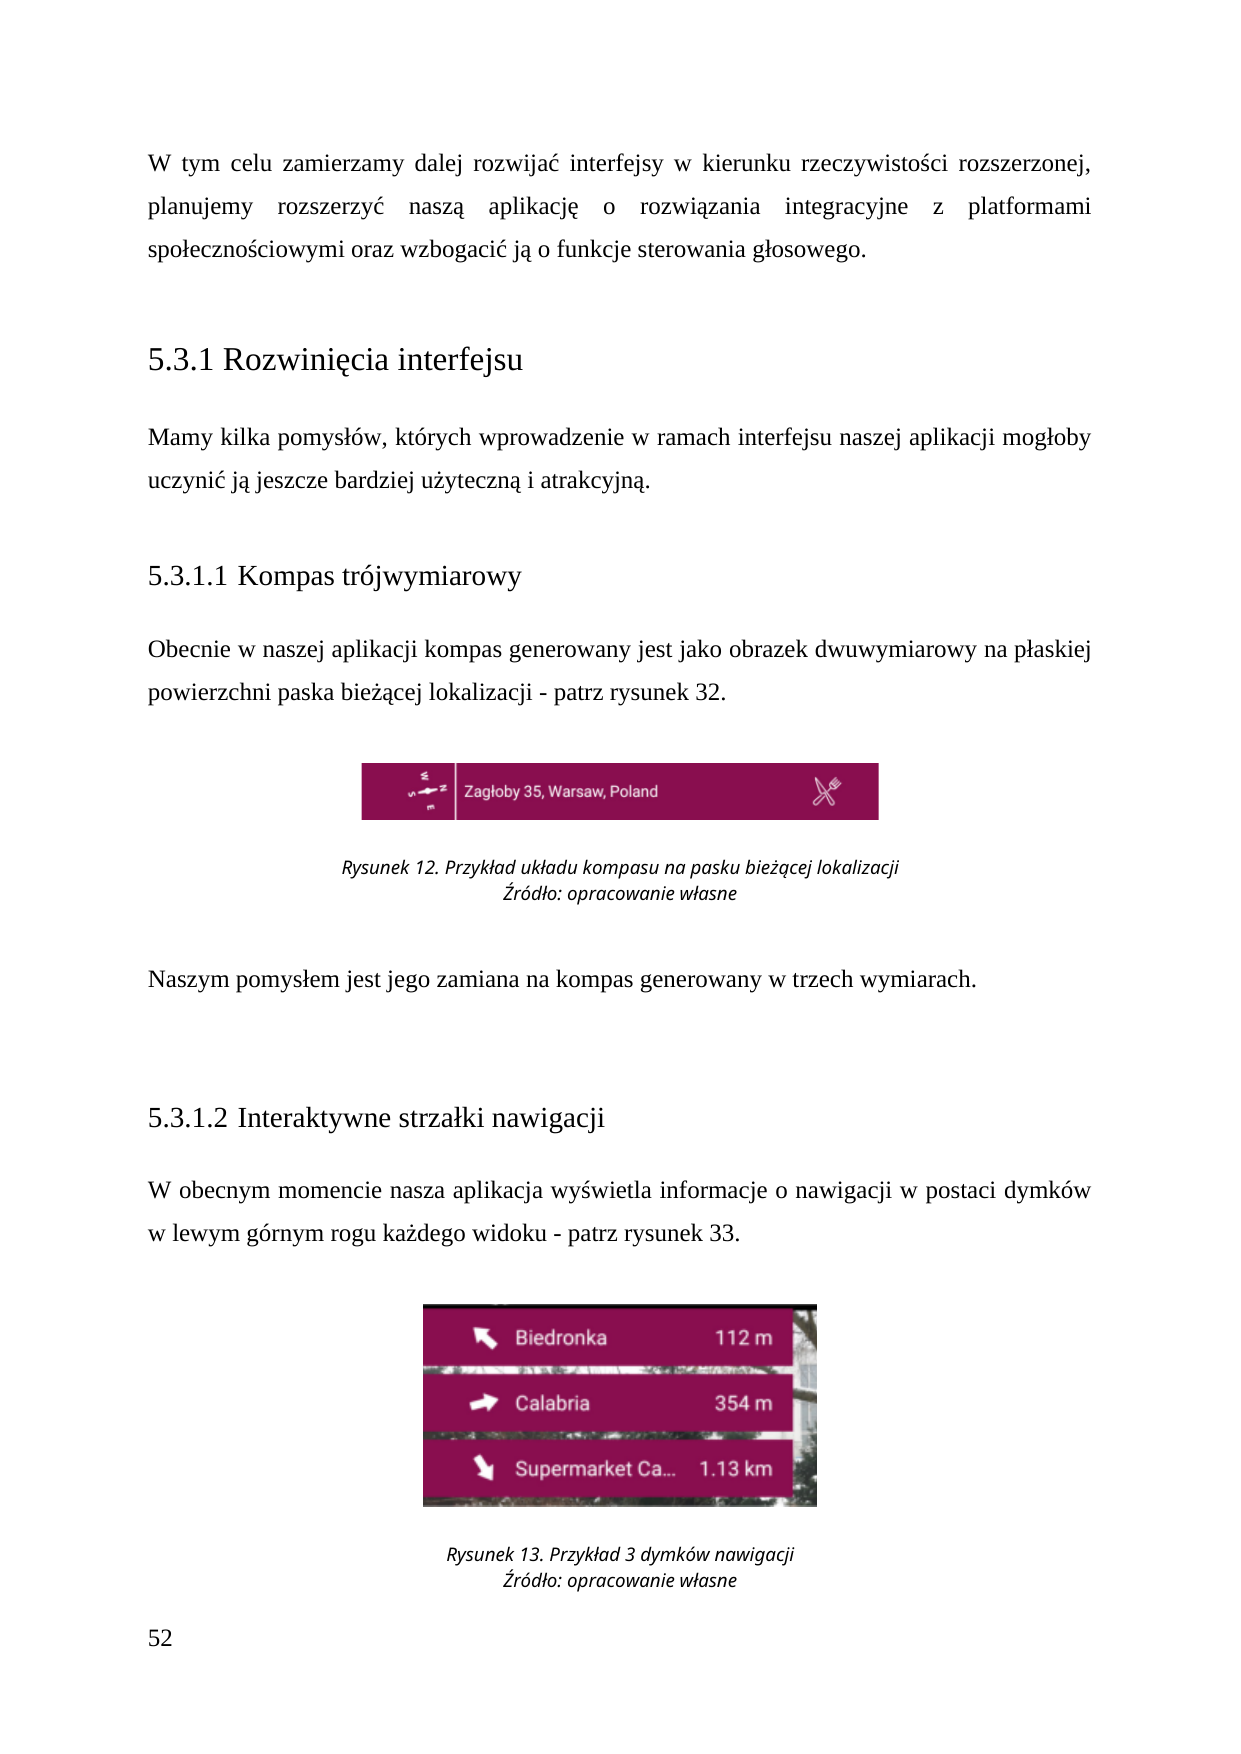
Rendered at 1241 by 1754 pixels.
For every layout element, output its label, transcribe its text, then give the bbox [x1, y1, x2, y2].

subtitle Rozwinięcia interfejsu [148, 339, 1092, 378]
picture [361, 763, 879, 820]
list Obecnie w naszej aplikacji kompas generowany jest jako obrazek dwuwymiarowy na płaskiej powierzchni paska bieżącej lokalizacji - patrz rysunek 32. [148, 634, 1092, 706]
text Rysunek 12. Przykład układu kompasu na pasku bieżącej lokalizacji Źródło: opracowanie własne [148, 854, 1092, 906]
text W tym celu zamierzamy dalej rozwijać interfejsy w kierunku rzeczywistości rozszerzonej, planujemy rozszerzyć naszą aplikację o rozwiązania integracyjne z platformami społecznościowymi oraz wzbogacić ją o funkcje sterowania głosowego. [148, 148, 1092, 263]
text Mamy kilka pomysłów, których wprowadzenie w ramach interfejsu naszej aplikacji mogłoby uczynić ją jeszcze bardziej użyteczną i atrakcyjną. [148, 422, 1092, 494]
subtitle Interaktywne strzałki nawigacji [148, 1100, 1092, 1134]
subtitle Kompas trójwymiarowy [148, 558, 1092, 592]
picture [423, 1304, 817, 1507]
text Rysunek 13. Przykład 3 dymków nawigacji Źródło: opracowanie własne [148, 1542, 1092, 1593]
list Naszym pomysłem jest jego zamiana na kompas generowany w trzech wymiarach. [148, 964, 1092, 993]
list W obecnym momencie nasza aplikacja wyświetla informacje o nawigacji w postaci dymków w lewym górnym rogu każdego widoku - patrz rysunek 33. [148, 1175, 1092, 1247]
